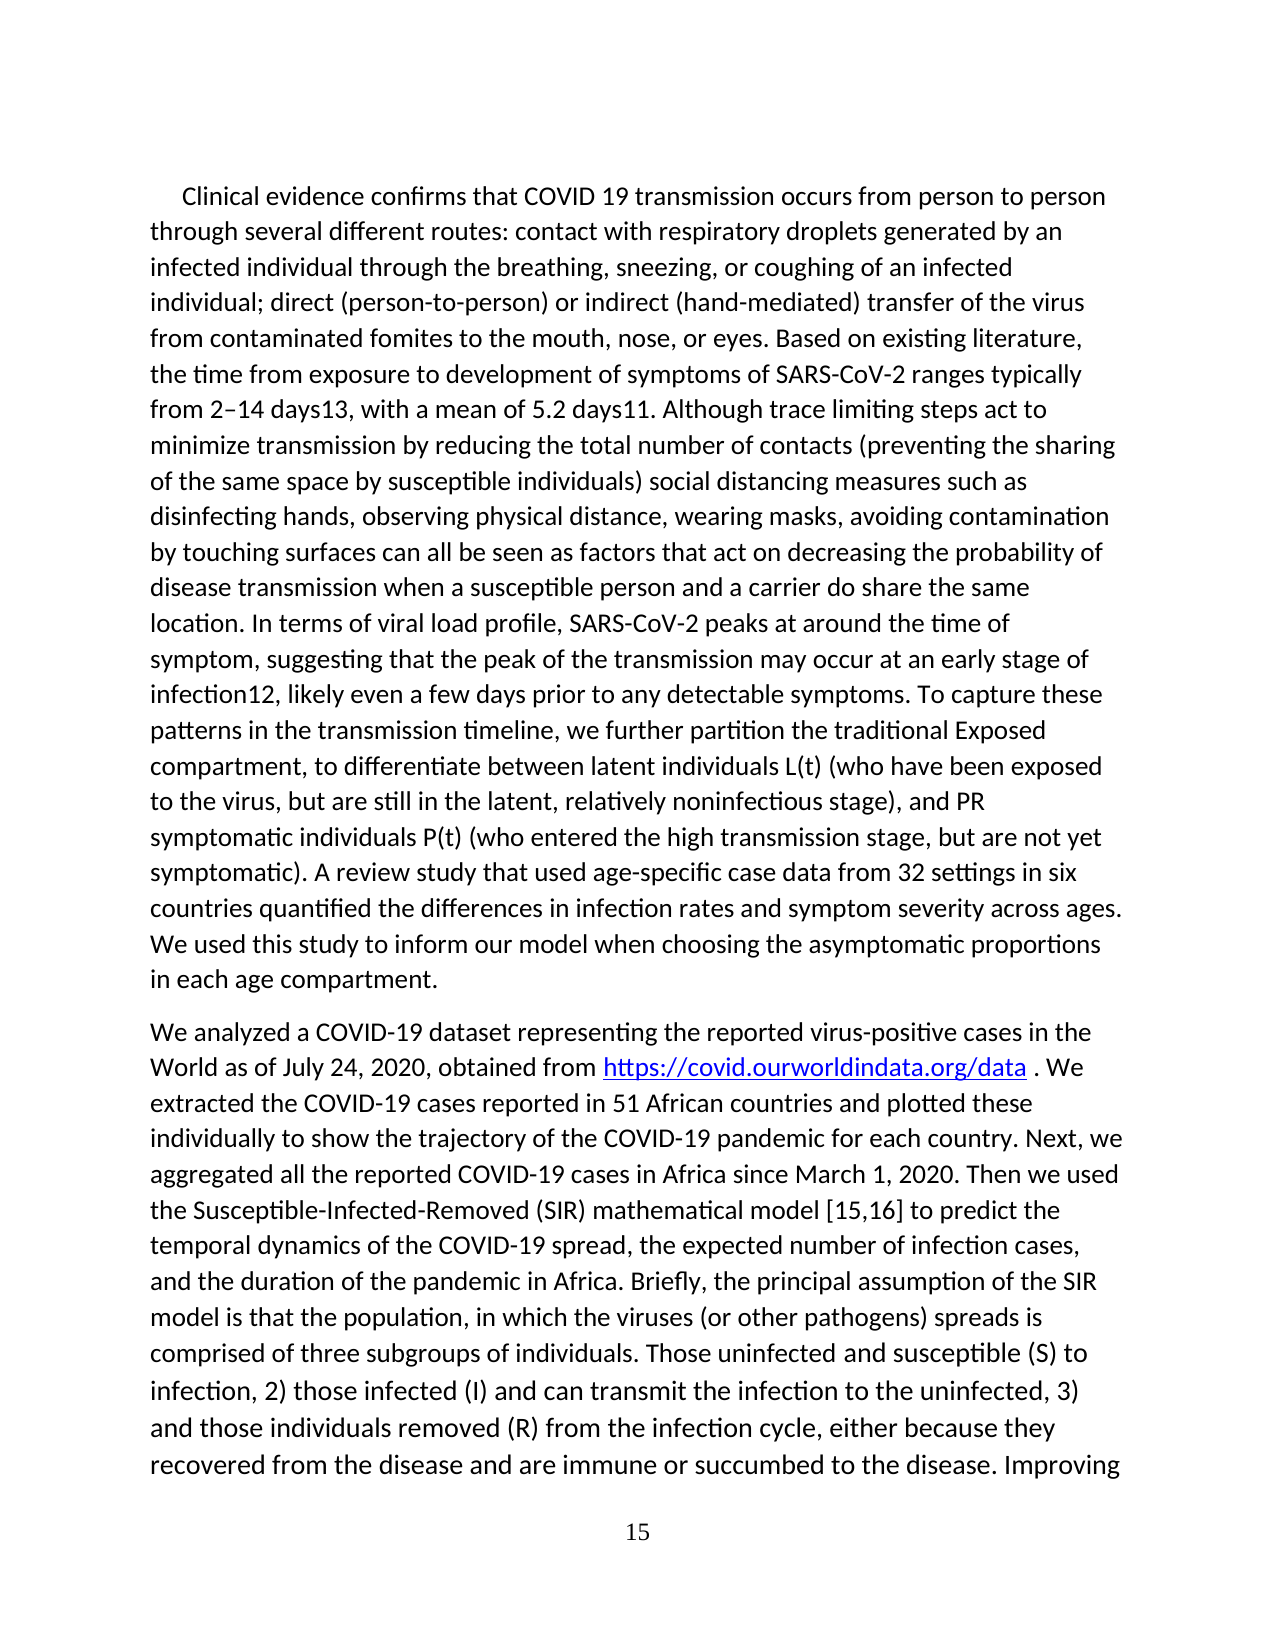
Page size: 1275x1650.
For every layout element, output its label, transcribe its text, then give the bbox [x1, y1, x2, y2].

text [150, 1015, 1125, 1481]
text Clinical evidence confirms that COVID 19 transmission occurs from person to person through several different routes: contact with respiratory droplets generated by an infected individual through the breathing, sneezing, or coughing of an infected individual; direct (person-to-person) or indirect (hand-mediated) transfer of the virus from contaminated fomites to the mouth, nose, or eyes. Based on existing literature, the time from exposure to development of symptoms of SARS-CoV-2 ranges typically from 2–14 days13, with a mean of 5.2 days11. Although trace limiting steps act to minimize transmission by reducing the total number of contacts (preventing the sharing of the same space by susceptible individuals) social distancing measures such as disinfecting hands, observing physical distance, wearing masks, avoiding contamination by touching surfaces can all be seen as factors that act on decreasing the probability of disease transmission when a susceptible person and a carrier do share the same location. In terms of viral load profile, SARS-CoV-2 peaks at around the time of symptom, suggesting that the peak of the transmission may occur at an early stage of infection12, likely even a few days prior to any detectable symptoms. To capture these patterns in the transmission timeline, we further partition the traditional Exposed compartment, to differentiate between latent individuals L(t) (who have been exposed to the virus, but are still in the latent, relatively noninfectious stage), and PR symptomatic individuals P(t) (who entered the high transmission stage, but are not yet symptomatic). A review study that used age-specific case data from 32 settings in six countries quantified the differences in infection rates and symptom severity across ages. We used this study to inform our model when choosing the asymptomatic proportions in each age compartment. [150, 179, 1125, 996]
